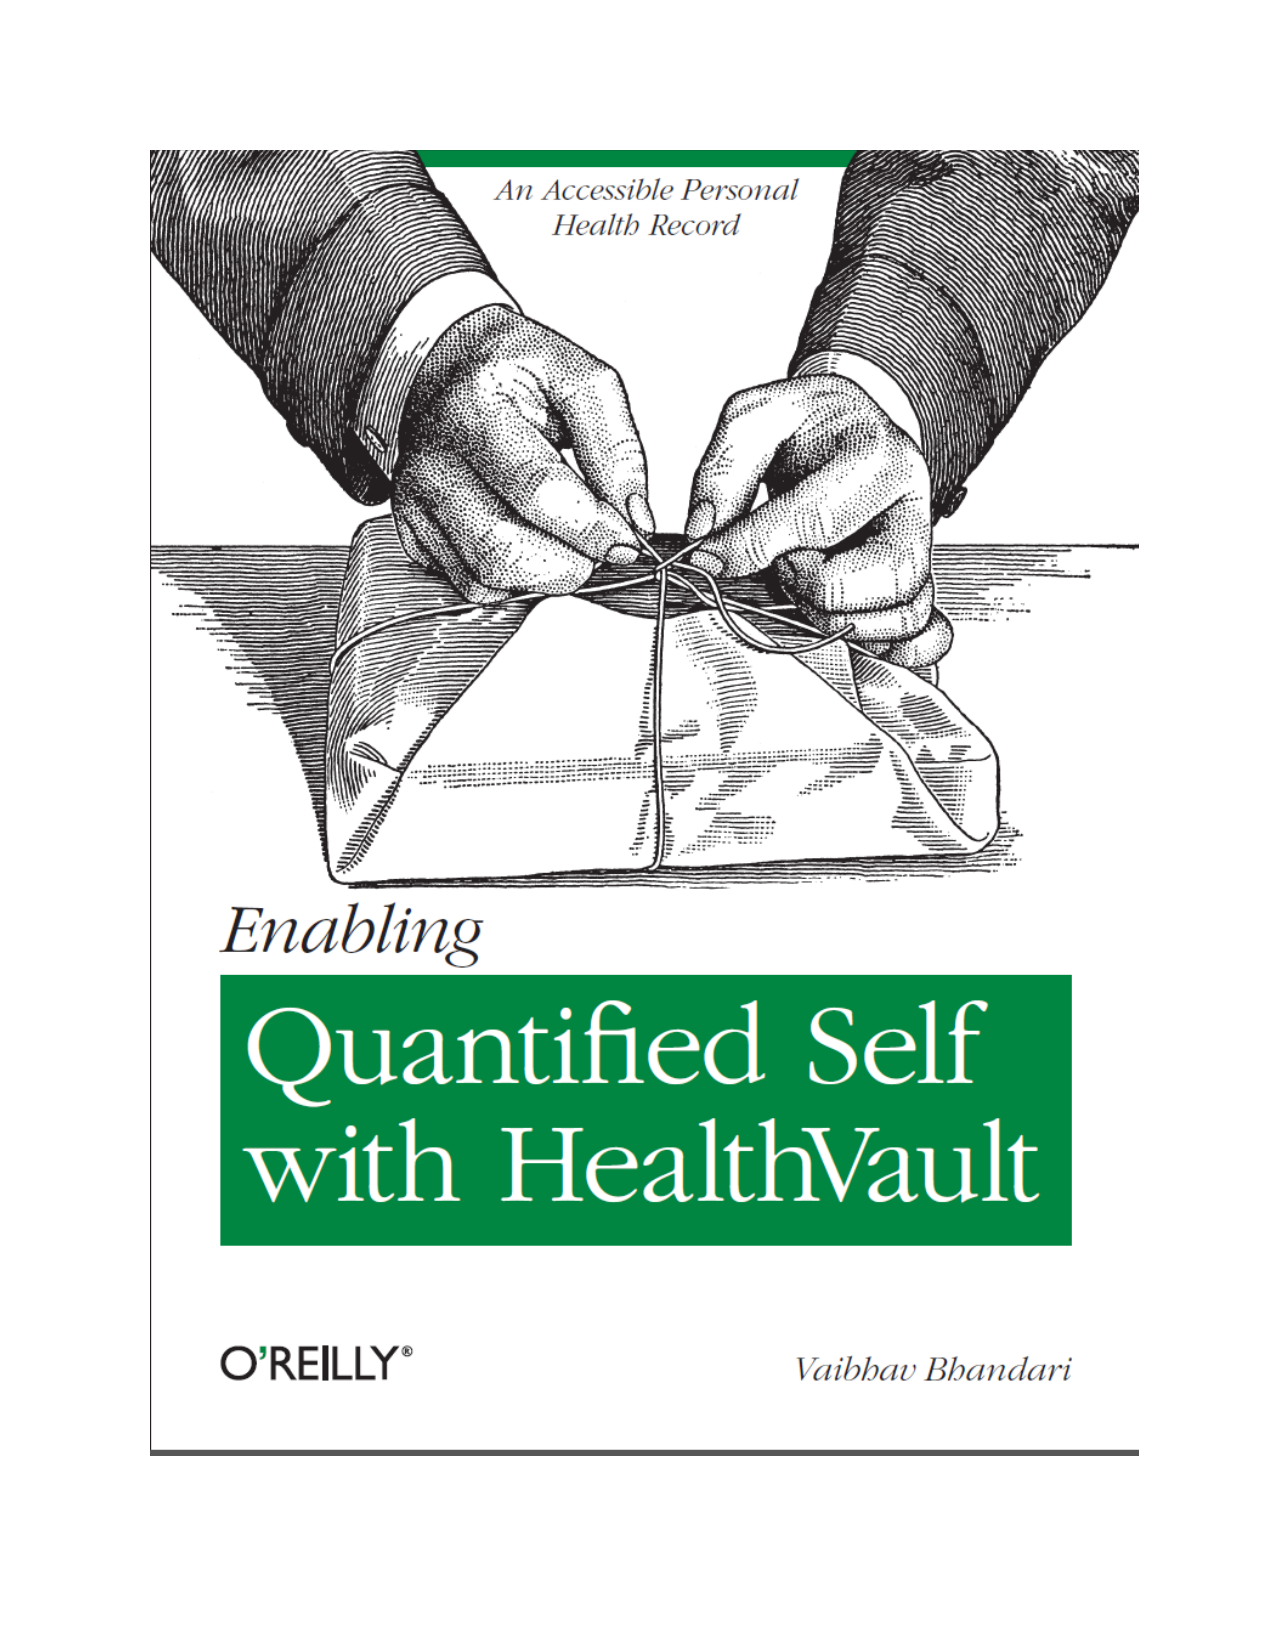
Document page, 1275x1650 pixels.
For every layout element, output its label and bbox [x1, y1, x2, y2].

picture [150, 150, 1139, 1456]
